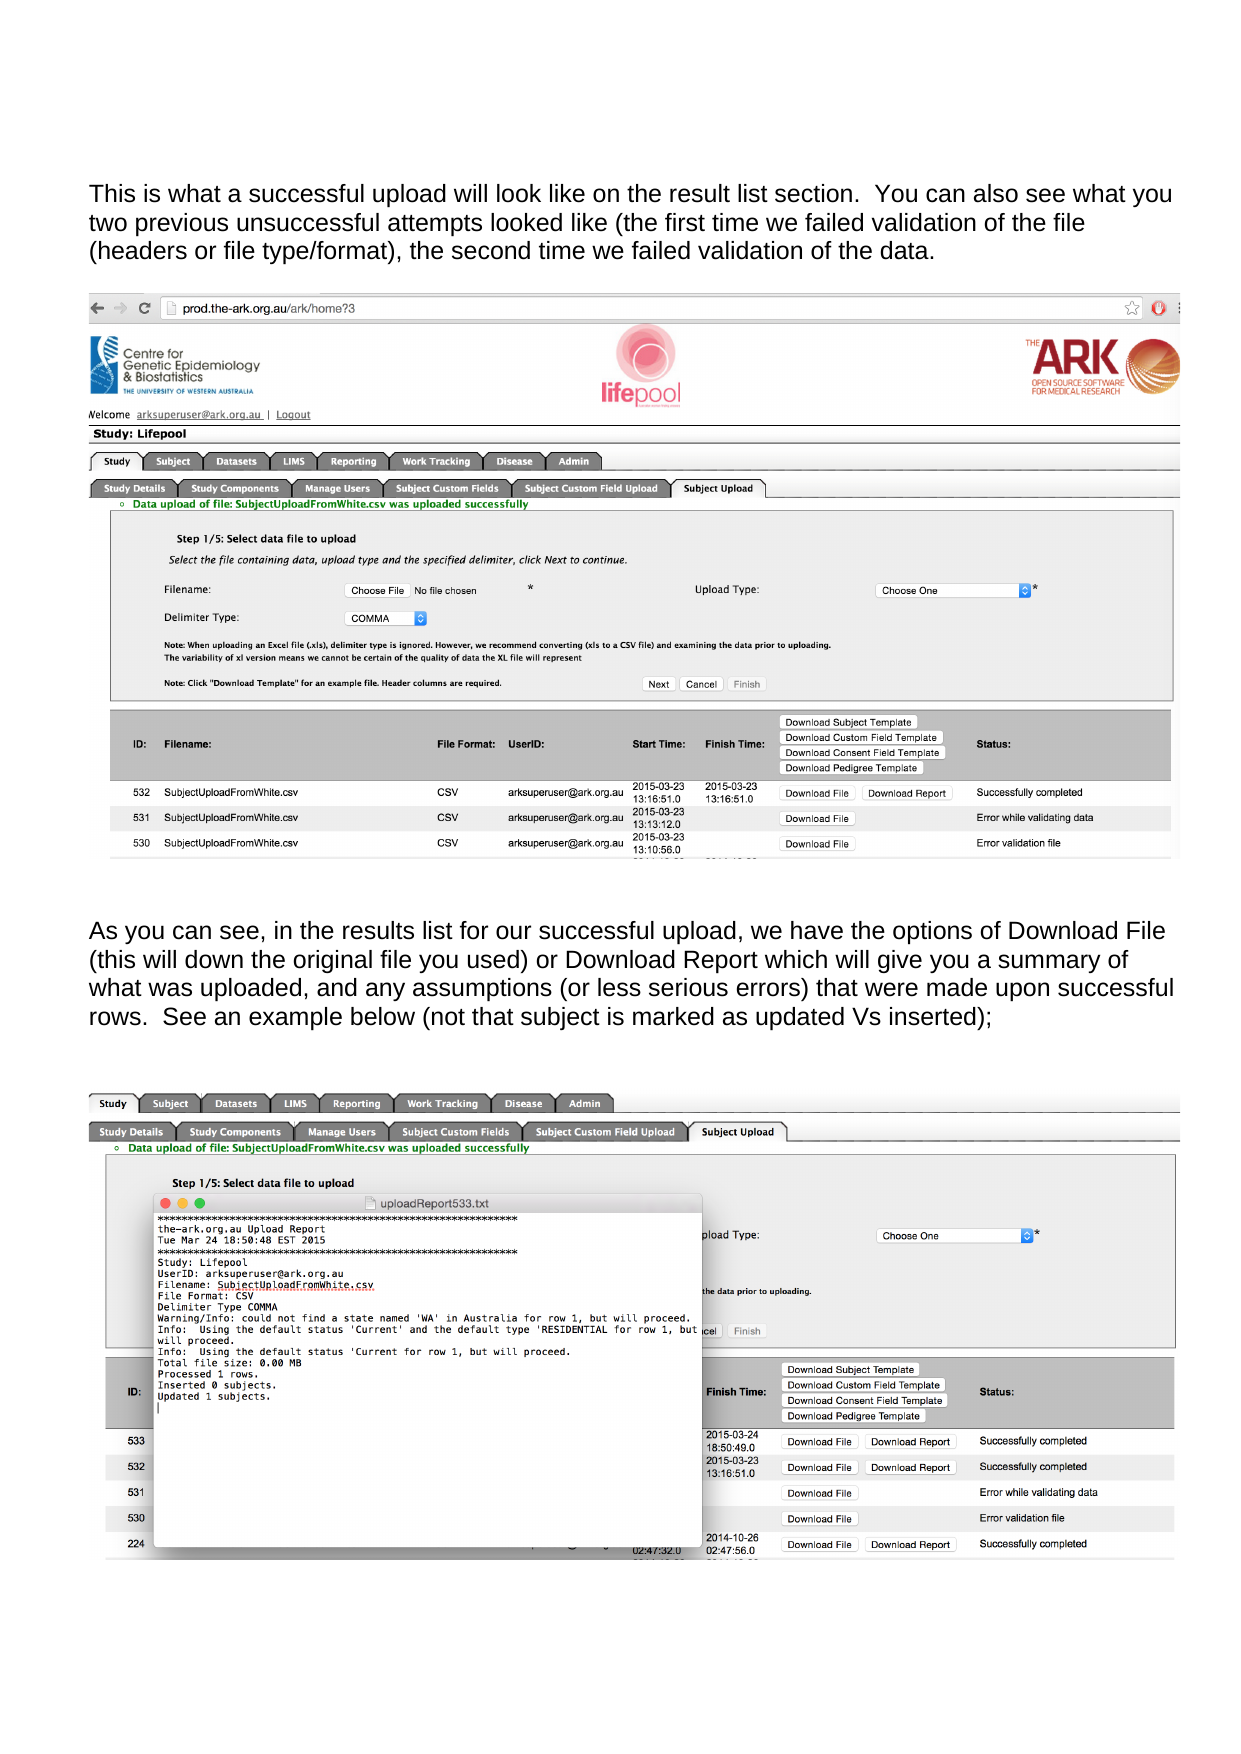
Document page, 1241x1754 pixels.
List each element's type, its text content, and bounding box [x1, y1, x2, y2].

picture [88, 1088, 1181, 1560]
picture [88, 293, 1181, 859]
text This is what a successful upload will look like on the result list section. You can also see what you two previous unsuccessful attempts looked like (the first time we failed validation of the file (headers or file type/format), the second time we failed validation of the data. [89, 179, 1182, 265]
text As you can see, in the results list for our successful upload, we have the options of Download File (this will down the original file you used) or Download Report which will give you a summary of what was uploaded, and any assumptions (or less serious errors) that were made upon successful rows. See an example below (not that subject is marked as updated Vs inserted); [89, 916, 1182, 1031]
